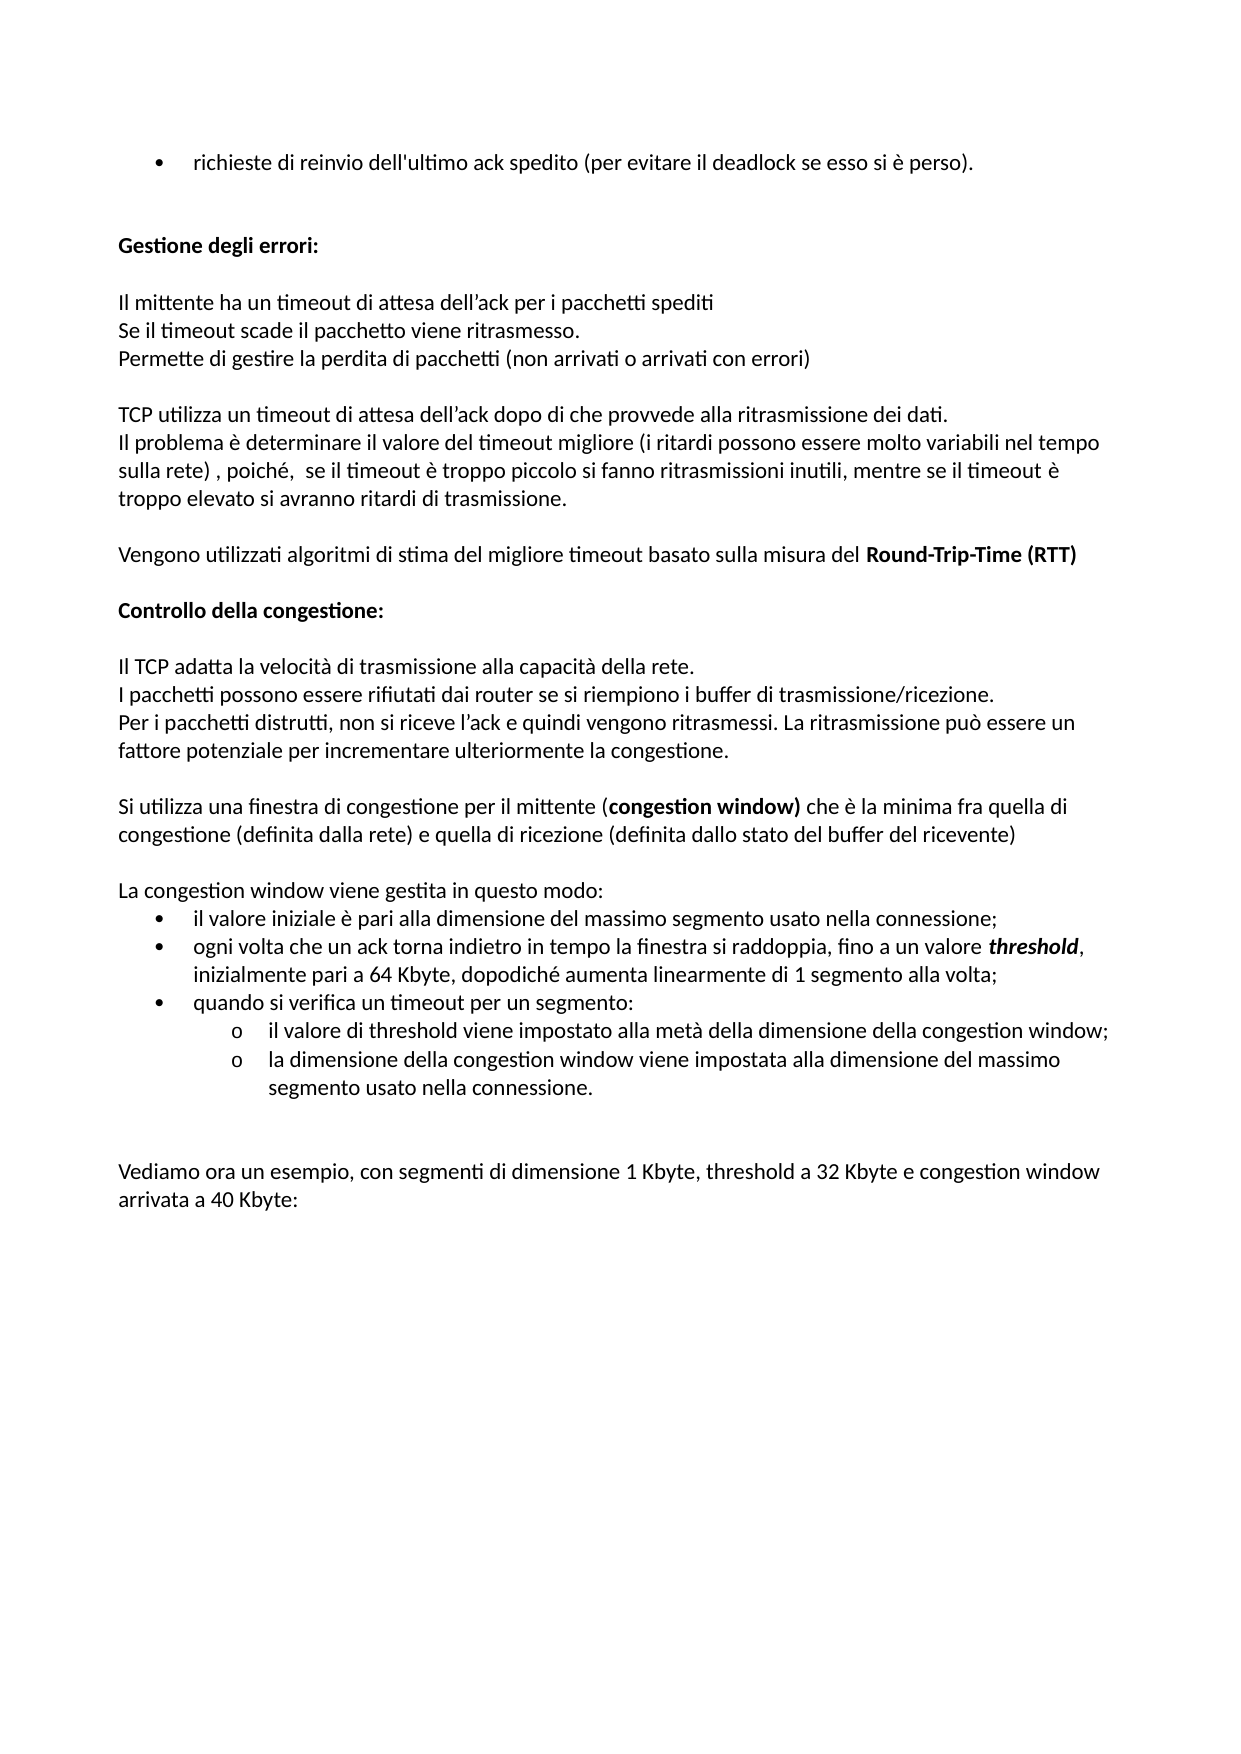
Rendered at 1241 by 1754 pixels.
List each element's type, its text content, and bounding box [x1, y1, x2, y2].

text TCP utilizza un timeout di attesa dell’ack dopo di che provvede alla ritrasmissione dei dati. [118, 400, 1122, 428]
text Il mittente ha un timeout di attesa dell’ack per i pacchetti spediti [118, 288, 1122, 316]
text Si utilizza una finestra di congestione per il mittente (congestion window) che è la minima fra quella di congestione (definita dalla rete) e quella di ricezione (definita dallo stato del buffer del ricevente) [118, 792, 1122, 848]
list il valore iniziale è pari alla dimensione del massimo segmento usato nella connessione; [156, 904, 1122, 932]
text Gestione degli errori: [118, 232, 1122, 260]
text Il problema è determinare il valore del timeout migliore (i ritardi possono essere molto variabili nel tempo sulla rete) , poiché, se il timeout è troppo piccolo si fanno ritrasmissioni inutili, mentre se il timeout è troppo elevato si avranno ritardi di trasmissione. [118, 428, 1122, 512]
text Se il timeout scade il pacchetto viene ritrasmesso. [118, 316, 1122, 344]
text Vediamo ora un esempio, con segmenti di dimensione 1 Kbyte, threshold a 32 Kbyte e congestion window arrivata a 40 Kbyte: [118, 1157, 1122, 1213]
text Per i pacchetti distrutti, non si riceve l’ack e quindi vengono ritrasmessi. La ritrasmissione può essere un fattore potenziale per incrementare ulteriormente la congestione. [118, 708, 1122, 764]
text Il TCP adatta la velocità di trasmissione alla capacità della rete. [118, 652, 1122, 680]
text Controllo della congestione: [118, 596, 1122, 624]
text Permette di gestire la perdita di pacchetti (non arrivati o arrivati con errori) [118, 344, 1122, 372]
list richieste di reinvio dell'ultimo ack spedito (per evitare il deadlock se esso si è perso). [156, 148, 1122, 176]
text Vengono utilizzati algoritmi di stima del migliore timeout basato sulla misura del Round-Trip-Time (RTT) [118, 540, 1122, 568]
list ogni volta che un ack torna indietro in tempo la finestra si raddoppia, fino a un valore threshold, inizialmente pari a 64 Kbyte, dopodiché aumenta linearmente di 1 segmento alla volta; [156, 932, 1122, 988]
text La congestion window viene gestita in questo modo: [118, 876, 1122, 904]
list la dimensione della congestion window viene impostata alla dimensione del massimo segmento usato nella connessione. [231, 1045, 1122, 1101]
list quando si verifica un timeout per un segmento: [156, 988, 1122, 1016]
list il valore di threshold viene impostato alla metà della dimensione della congestion window; [231, 1016, 1122, 1045]
text I pacchetti possono essere rifiutati dai router se si riempiono i buffer di trasmissione/ricezione. [118, 680, 1122, 708]
